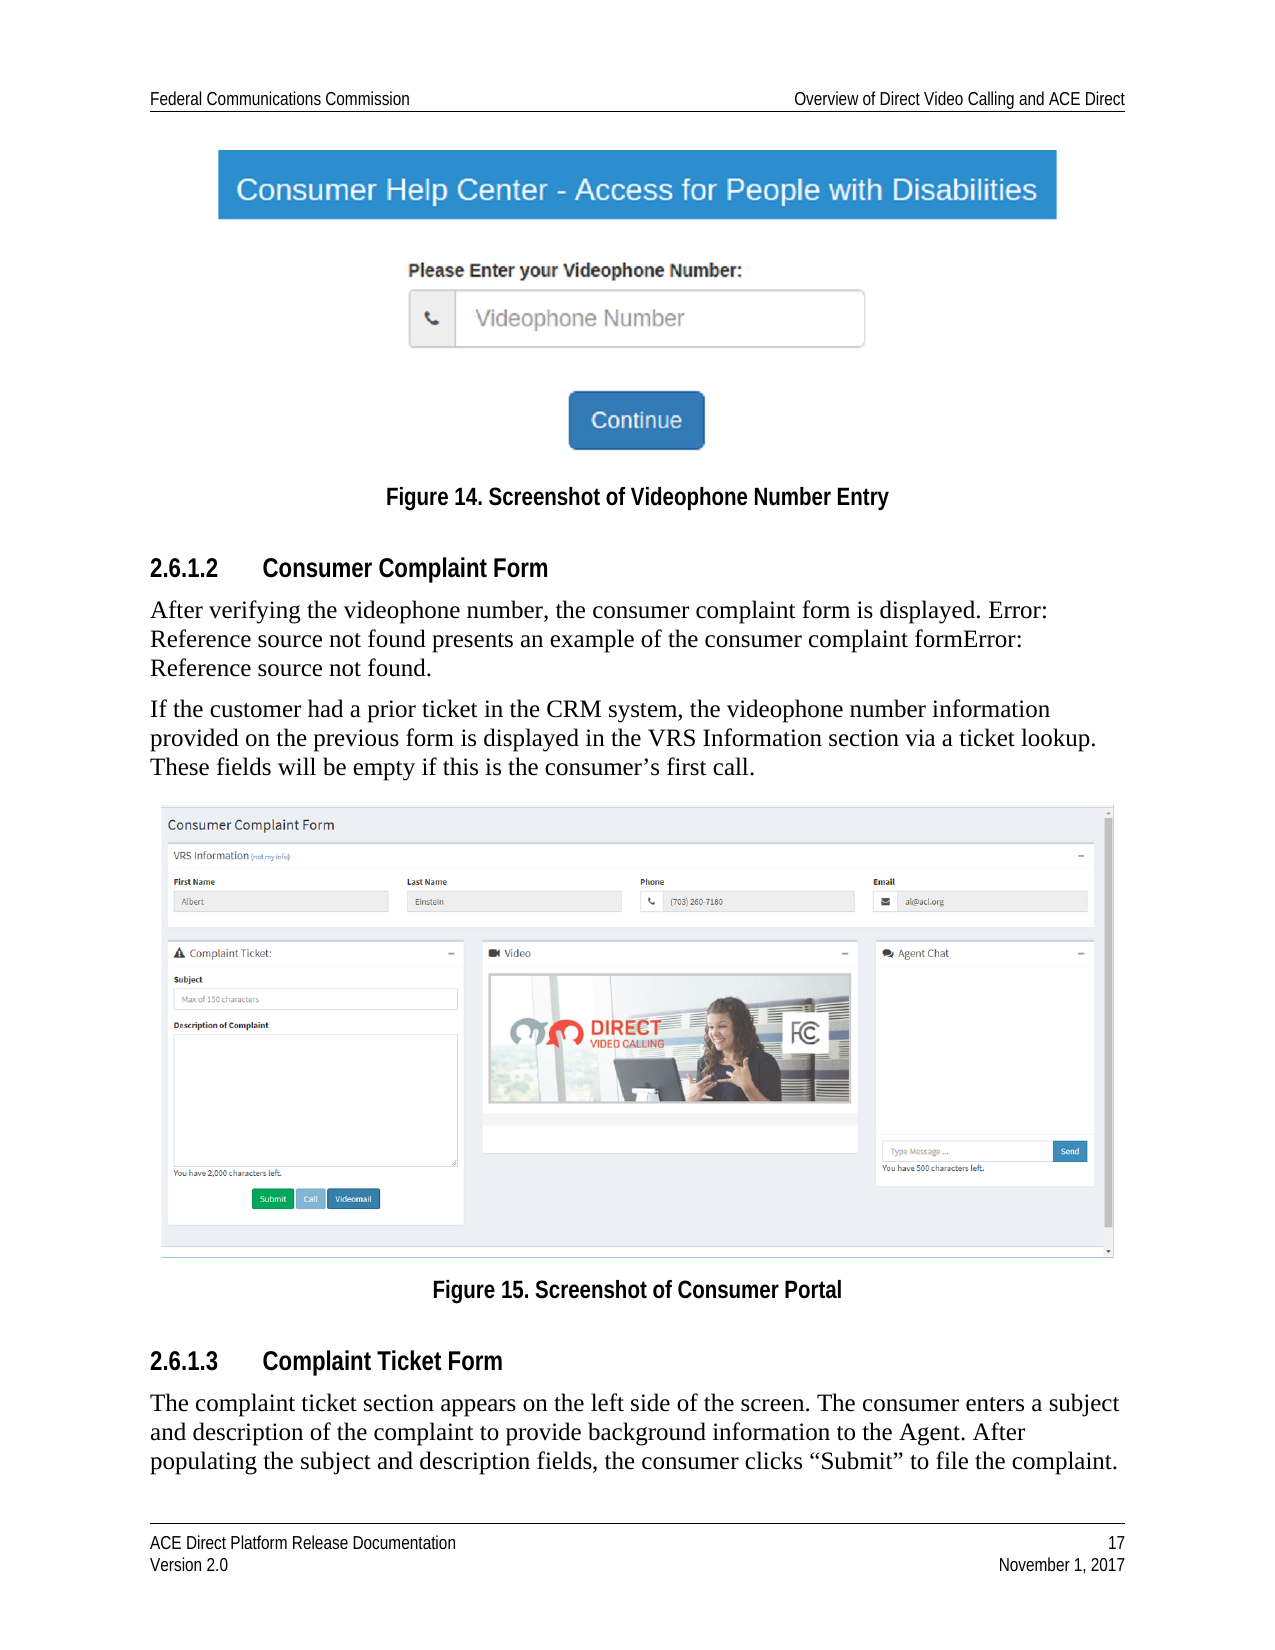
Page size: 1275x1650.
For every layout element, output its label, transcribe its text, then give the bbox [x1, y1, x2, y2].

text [150, 1388, 1125, 1475]
picture [161, 805, 1114, 1265]
text If the customer had a prior ticket in the CRM system, the videophone number information provided on the previous form is displayed in the VRS Information section via a ticket lookup. These fields will be empty if this is the consumer’s first call. [150, 694, 1125, 780]
subtitle Complaint Ticket Form [150, 1345, 1125, 1376]
subtitle Consumer Complaint Form [150, 552, 1125, 583]
picture [218, 150, 1057, 471]
